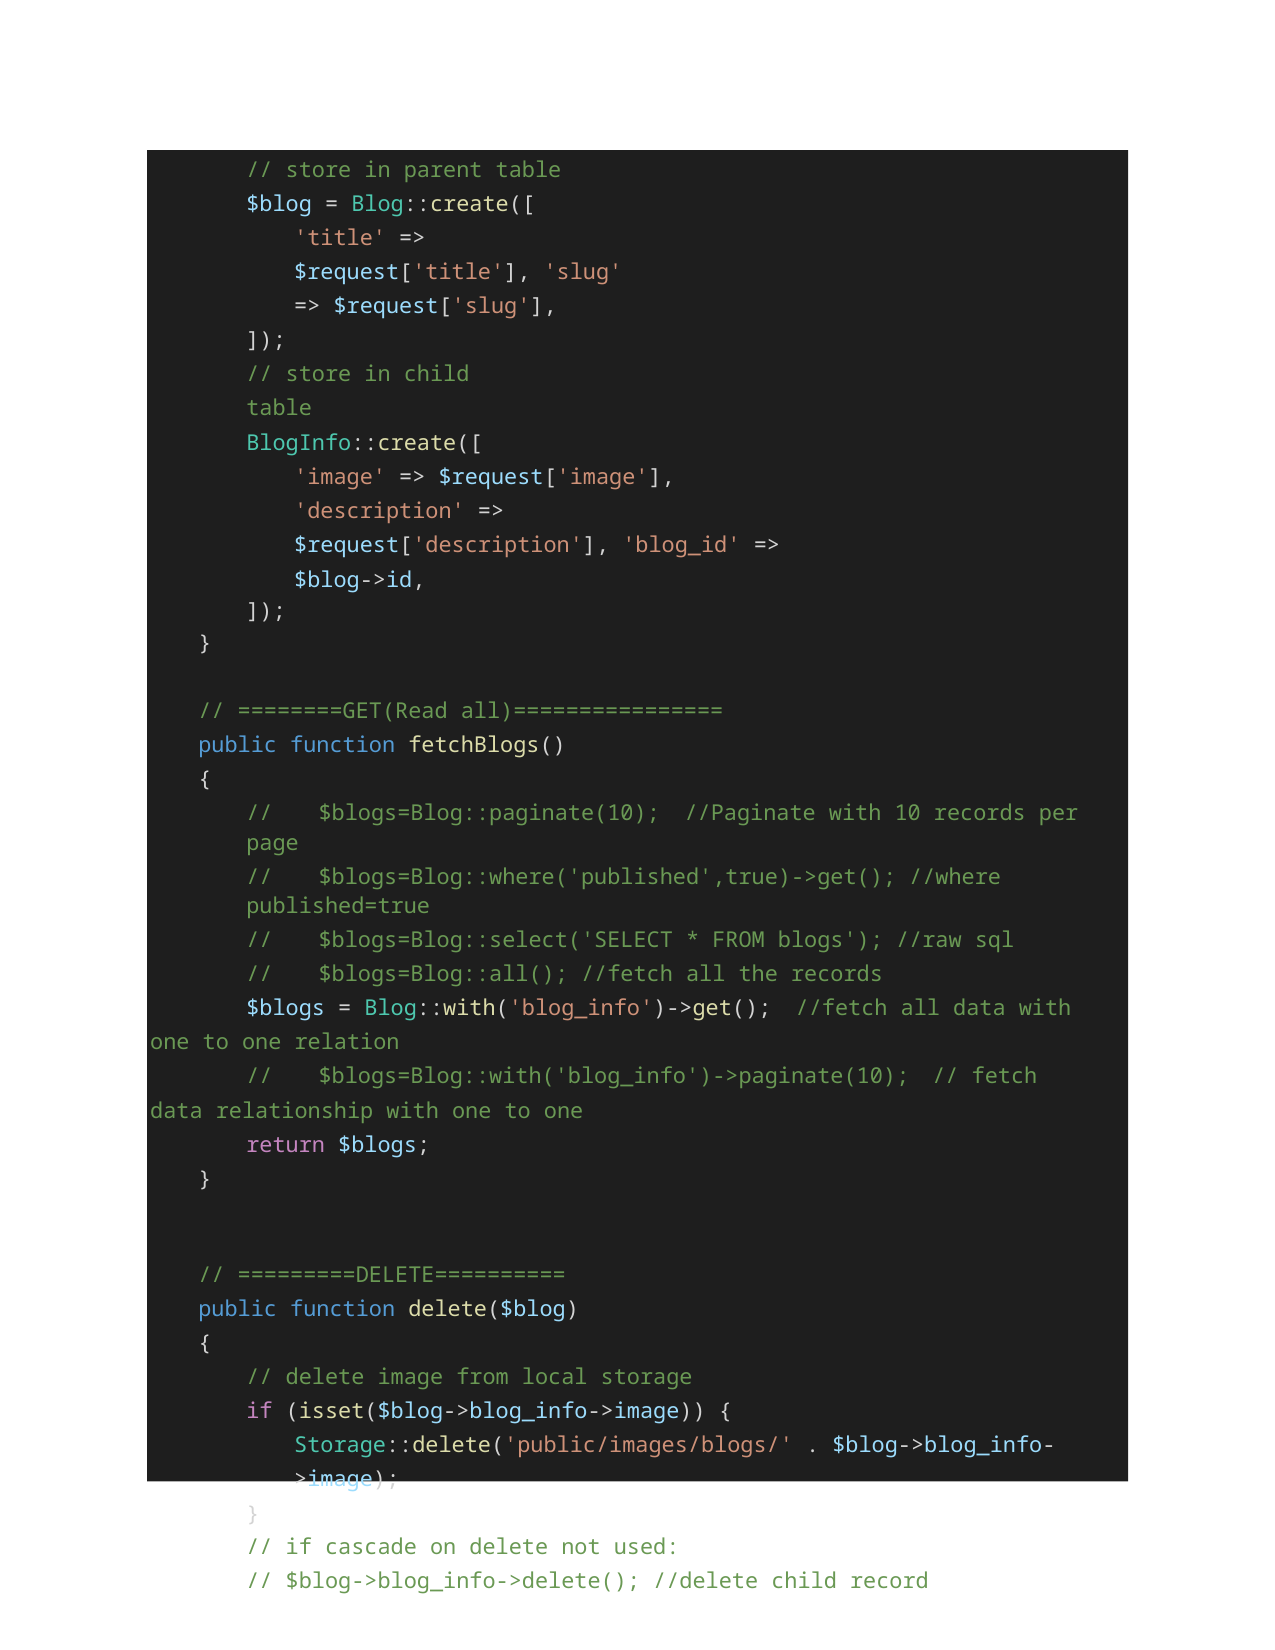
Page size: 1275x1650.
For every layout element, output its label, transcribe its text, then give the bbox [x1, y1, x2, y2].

text // delete image from local storage [246, 1361, 1139, 1391]
text ]); [246, 324, 1139, 354]
text // $blogs=Blog::where('published',true)->get(); //where published=true [246, 861, 1139, 920]
text // if cascade on delete not used: [246, 1531, 1139, 1561]
text return $blogs; [246, 1129, 1139, 1158]
text // $blogs=Blog::with('blog_info')->paginate(10); // fetch data relationship with one to one [150, 1060, 1040, 1124]
text // ========GET(Read all)================ [198, 696, 1139, 725]
text if (isset($blog->blog_info->image)) { Storage::delete('public/images/blogs/' . $blog->blog_info->image); [246, 1395, 1139, 1493]
text } [198, 627, 1139, 657]
text $blog = Blog::create([ [246, 188, 1139, 218]
text // $blogs=Blog::all(); //fetch all the records [246, 958, 1139, 988]
text ]); [246, 598, 1139, 623]
text public function delete($blog) [198, 1293, 1139, 1323]
text // $blogs=Blog::select('SELECT * FROM blogs'); //raw sql [246, 924, 1139, 954]
text // =========DELETE========== [198, 1259, 1139, 1289]
text // store in parent table [246, 154, 1139, 184]
text 'title' => $request['title'], 'slug' => $request['slug'], [294, 222, 645, 320]
text } [246, 1497, 1139, 1527]
text // $blogs=Blog::paginate(10); //Paginate with 10 records per page [246, 797, 1139, 857]
text public function fetchBlogs() [198, 729, 1139, 759]
text { [198, 1327, 1139, 1357]
text // store in child table BlogInfo::create([ [246, 358, 523, 456]
text // $blog->blog_info->delete(); //delete child record [246, 1565, 1139, 1595]
text } [198, 1163, 1139, 1192]
text 'image' => $request['image'], 'description' => $request['description'], 'blog_id' => $blog->id, [294, 461, 789, 593]
text $blogs = Blog::with('blog_info')->get(); //fetch all data with one to one relation [150, 992, 1118, 1056]
text { [198, 763, 1139, 793]
